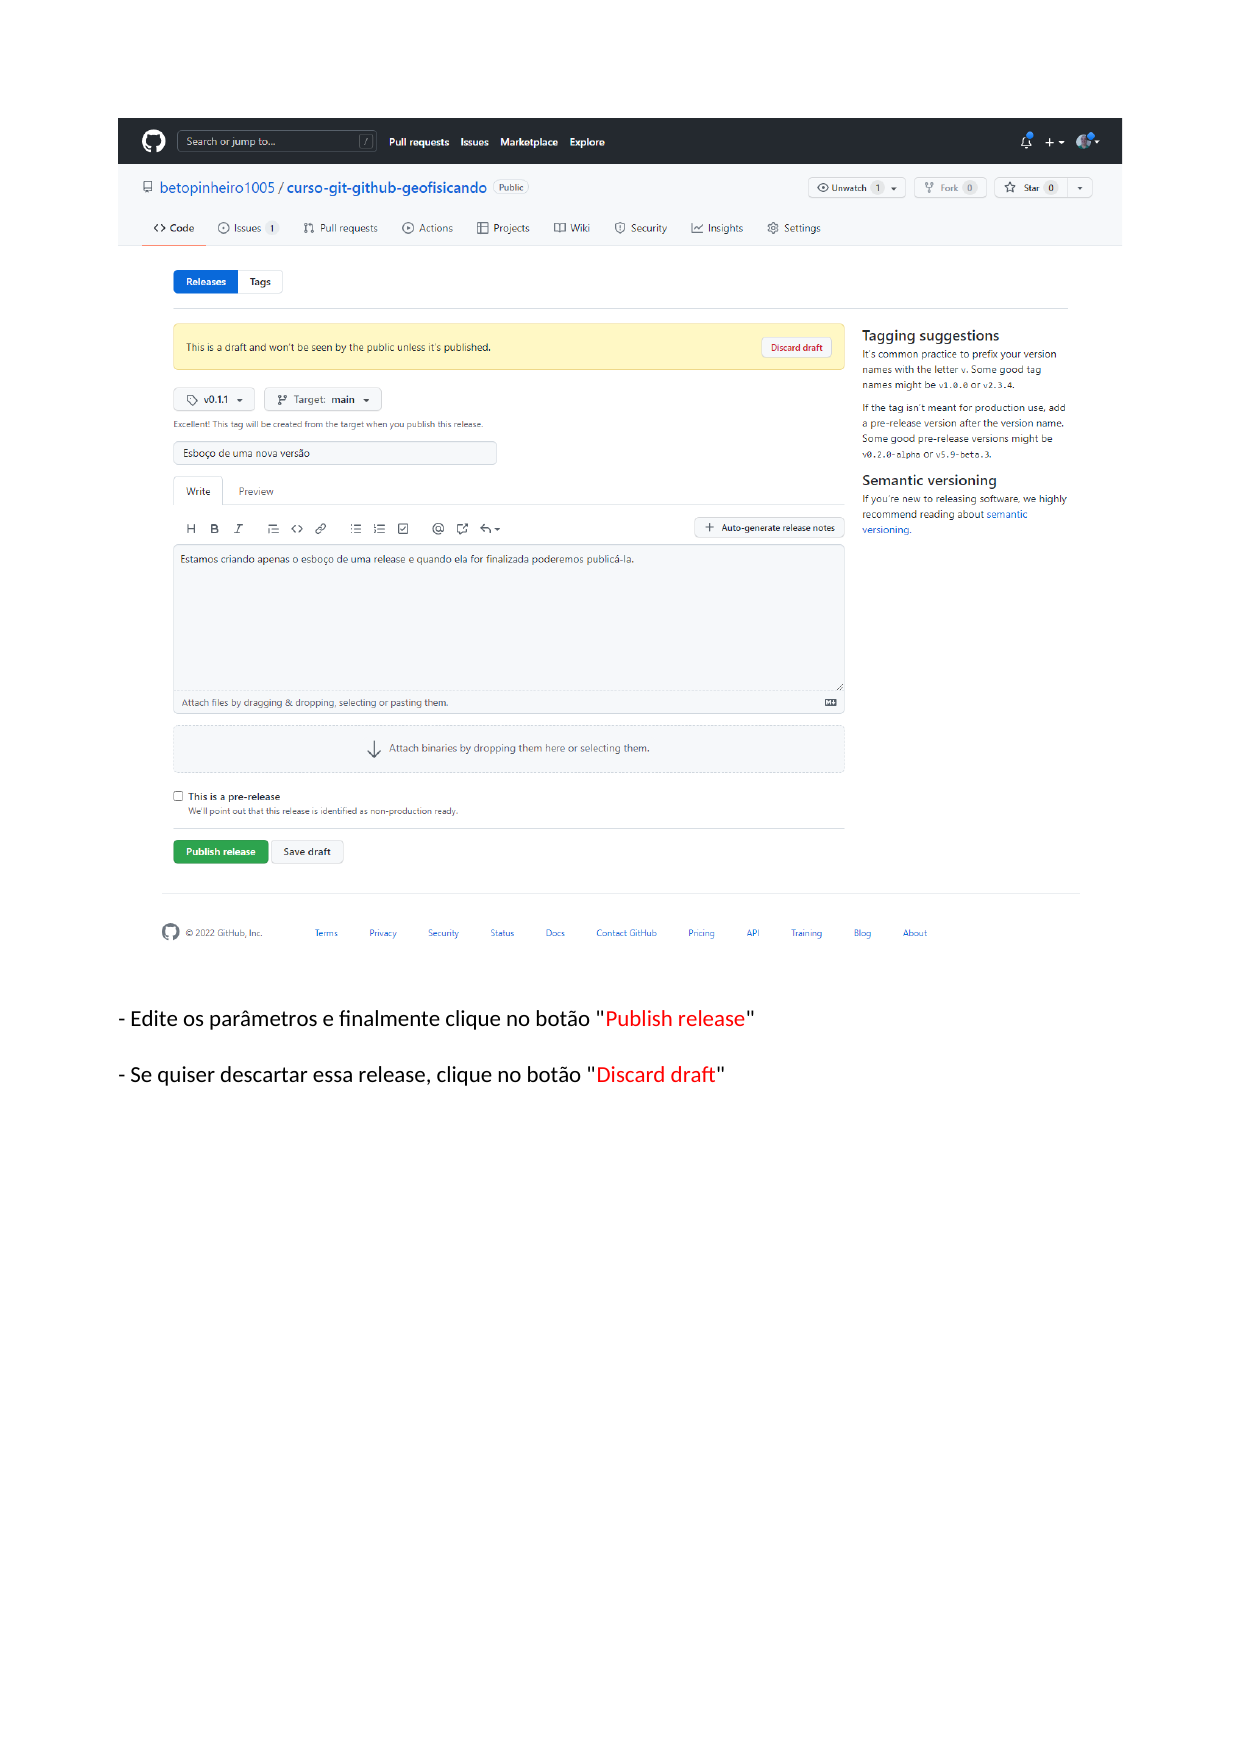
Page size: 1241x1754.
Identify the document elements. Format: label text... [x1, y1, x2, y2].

text - Se quiser descartar essa release, clique no botão "Discard draft" [118, 1061, 1122, 1089]
picture [118, 118, 1123, 977]
text - Edite os parâmetros e finalmente clique no botão "Publish release" [118, 1004, 1122, 1033]
